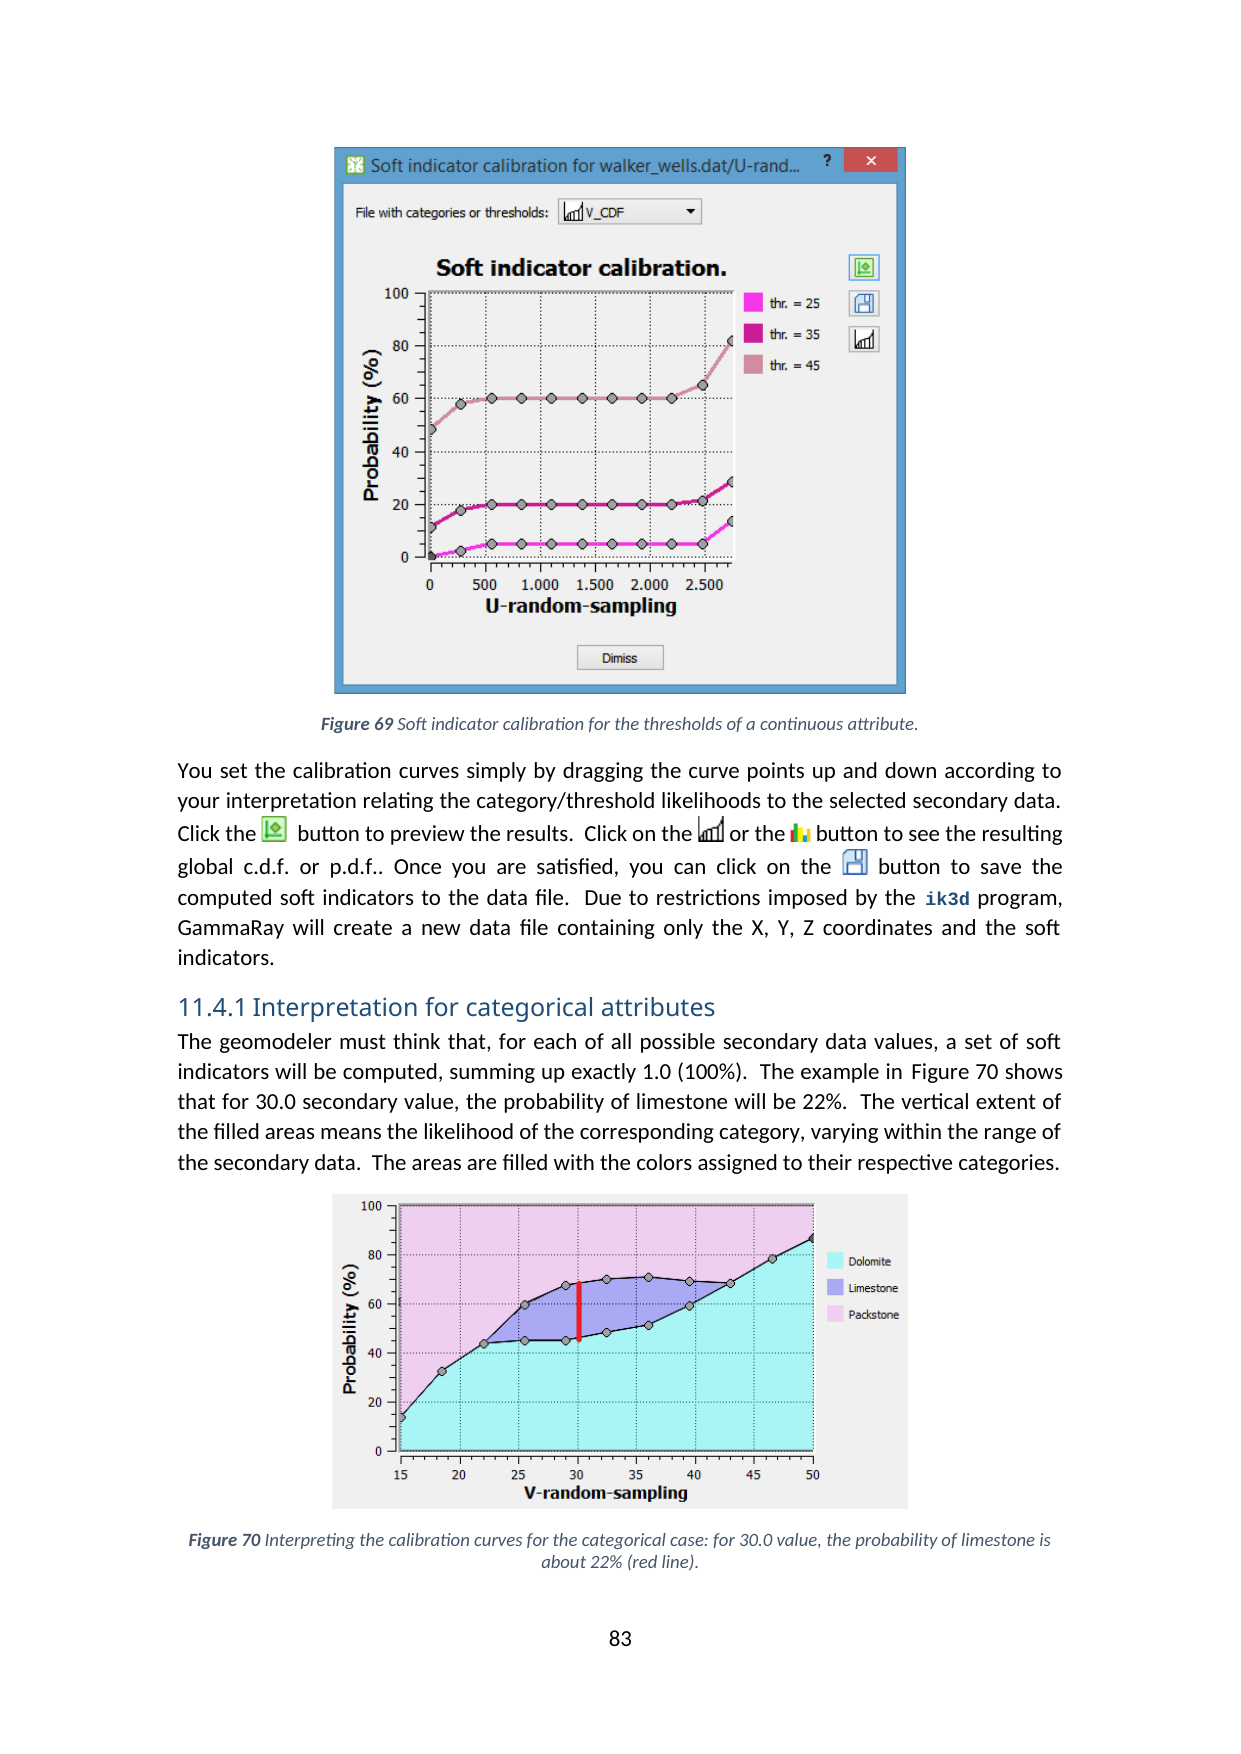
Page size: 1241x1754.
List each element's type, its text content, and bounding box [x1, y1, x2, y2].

subtitle Interpretation for categorical attributes [177, 990, 1063, 1024]
picture [334, 147, 906, 694]
text Figure 69 Soft indicator calibration for the thresholds of a continuous attribute. [177, 712, 1063, 735]
picture [698, 816, 724, 842]
text The geomodeler must think that, for each of all possible secondary data values, a set of soft indicators will be computed, summing up exactly 1.0 (100%). The example in Figure 70 shows that for 30.0 secondary value, the probability of limestone will be 22%. The vertical extent of the filled areas means the likelihood of the corresponding category, varying within the range of the secondary data. The areas are filled with the colors assigned to their respective categories. [177, 1027, 1063, 1176]
picture [332, 1194, 909, 1509]
text You set the calibration curves simply by dragging the curve points up and down according to your interpretation relating the category/threshold likelihoods to the selected secondary data. Click the button to preview the results. Click on the or the button to see the resulting global c.d.f. or p.d.f.. Once you are satisfied, you can click on the button to save the computed soft indicators to the data file. Due to restrictions imposed by the ik3d program, GammaRay will create a new data file containing only the X, Y, Z coordinates and the soft indicators. [177, 756, 1063, 971]
picture [842, 849, 868, 875]
picture [261, 816, 287, 842]
text Figure 70 Interpreting the calibration curves for the categorical case: for 30.0 value, the probability of limestone is about 22% (red line). [177, 1528, 1063, 1573]
picture [790, 821, 811, 842]
